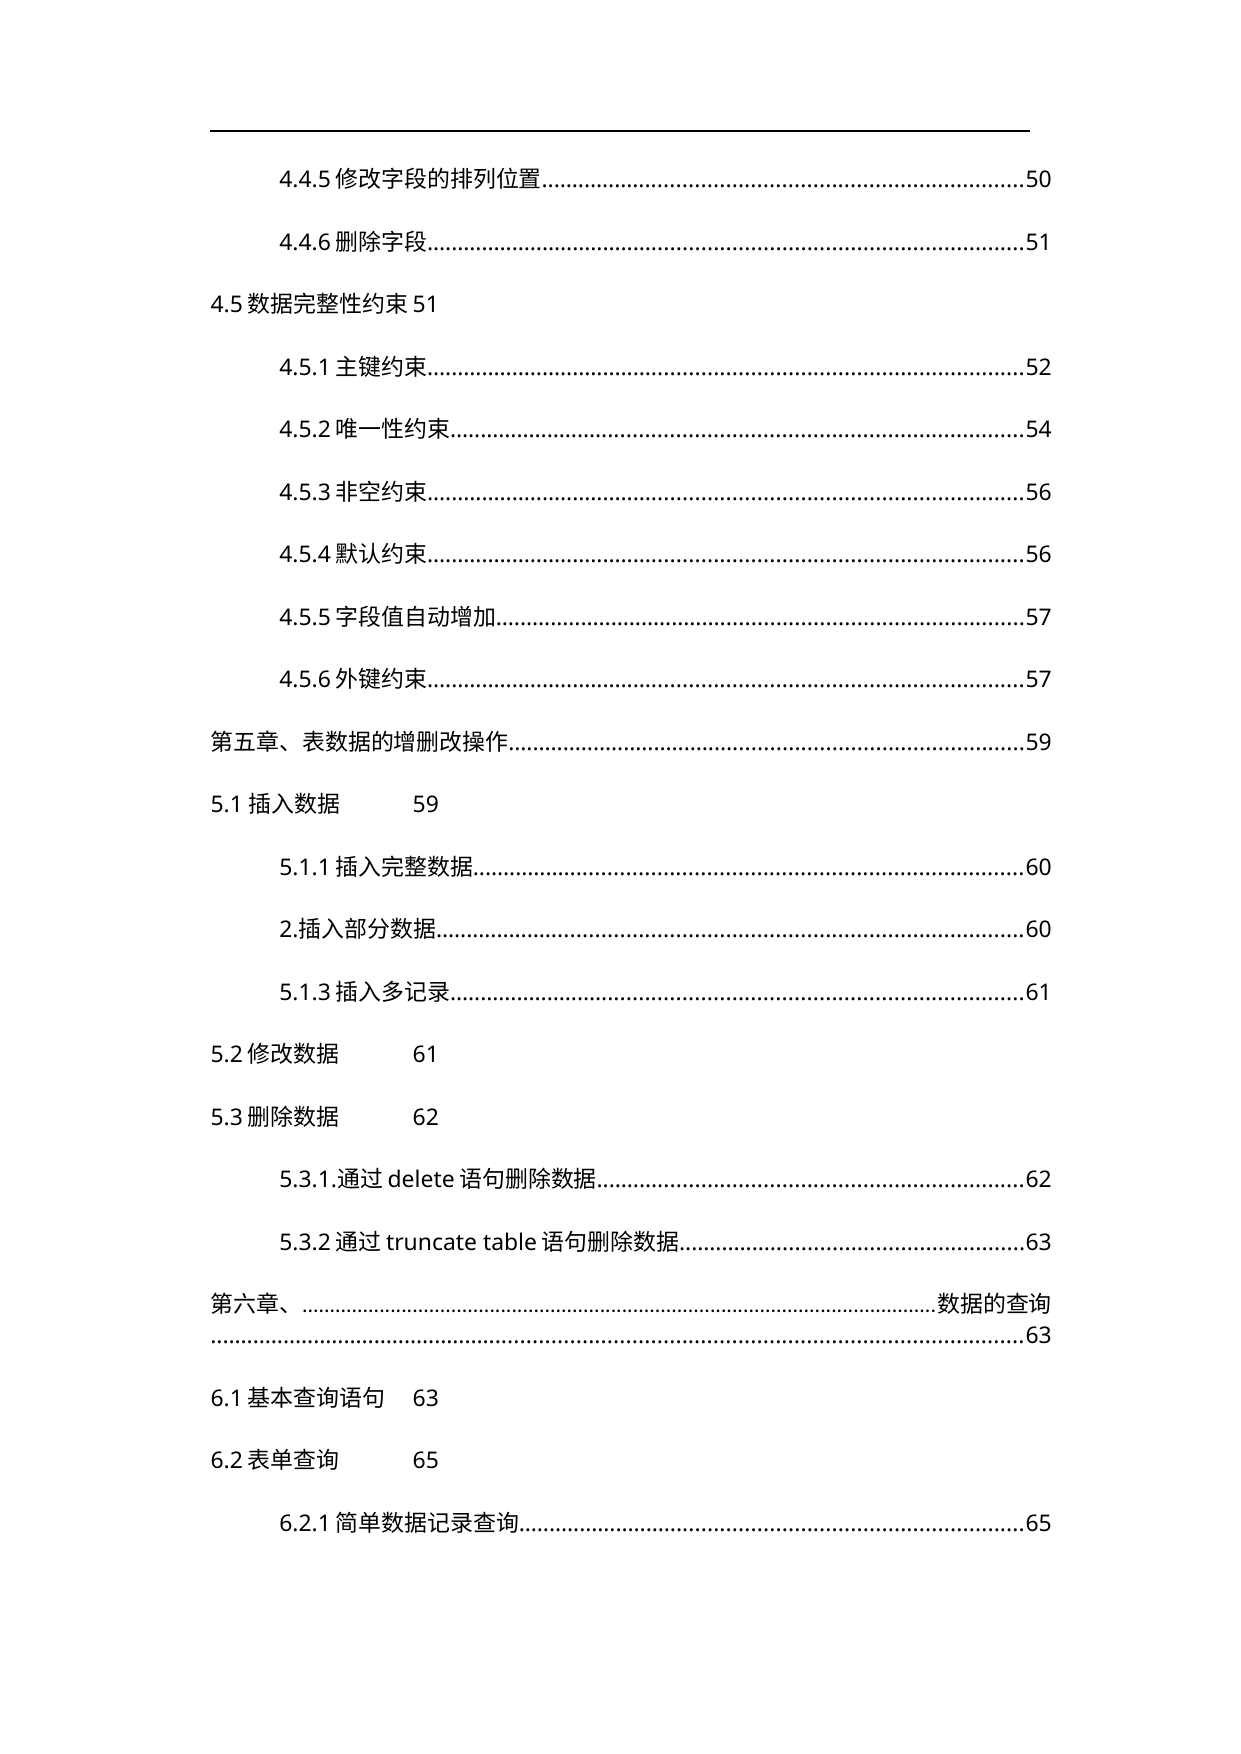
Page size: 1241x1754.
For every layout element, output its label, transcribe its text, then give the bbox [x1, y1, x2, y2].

text 第五章、表数据的增删改操作 59 [210, 724, 1030, 757]
text 4.5.5字段值自动增加 57 [279, 599, 1030, 632]
text 2.插入部分数据 60 [279, 911, 1030, 944]
text 4.4.5修改字段的排列位置 50 [279, 161, 1030, 194]
text 第六章、 数据的查询 63 [210, 1286, 1030, 1351]
text 5.3.1.通过delete语句删除数据 62 [279, 1161, 1030, 1194]
text 5.2修改数据 61 [210, 1036, 1030, 1069]
text 4.4.6删除字段 51 [279, 224, 1030, 257]
text 4.5数据完整性约束 51 [210, 286, 1030, 319]
text 4.5.6外键约束 57 [279, 661, 1030, 694]
text 5.3删除数据 62 [210, 1099, 1030, 1132]
text 5.3.2通过truncate table语句删除数据 63 [279, 1224, 1030, 1257]
text 4.5.3非空约束 56 [279, 474, 1030, 507]
text 4.5.4默认约束 56 [279, 536, 1030, 569]
text 6.2表单查询 65 [210, 1442, 1030, 1476]
text 4.5.2唯一性约束 54 [279, 411, 1030, 444]
text 5.1.1插入完整数据 60 [279, 849, 1030, 882]
text 6.1基本查询语句 63 [210, 1380, 1030, 1413]
text 4.5.1主键约束 52 [279, 349, 1030, 382]
text 5.1.3插入多记录 61 [279, 974, 1030, 1007]
text 6.2.1简单数据记录查询 65 [279, 1505, 1030, 1538]
text 5.1 插入数据 59 [210, 786, 1030, 819]
